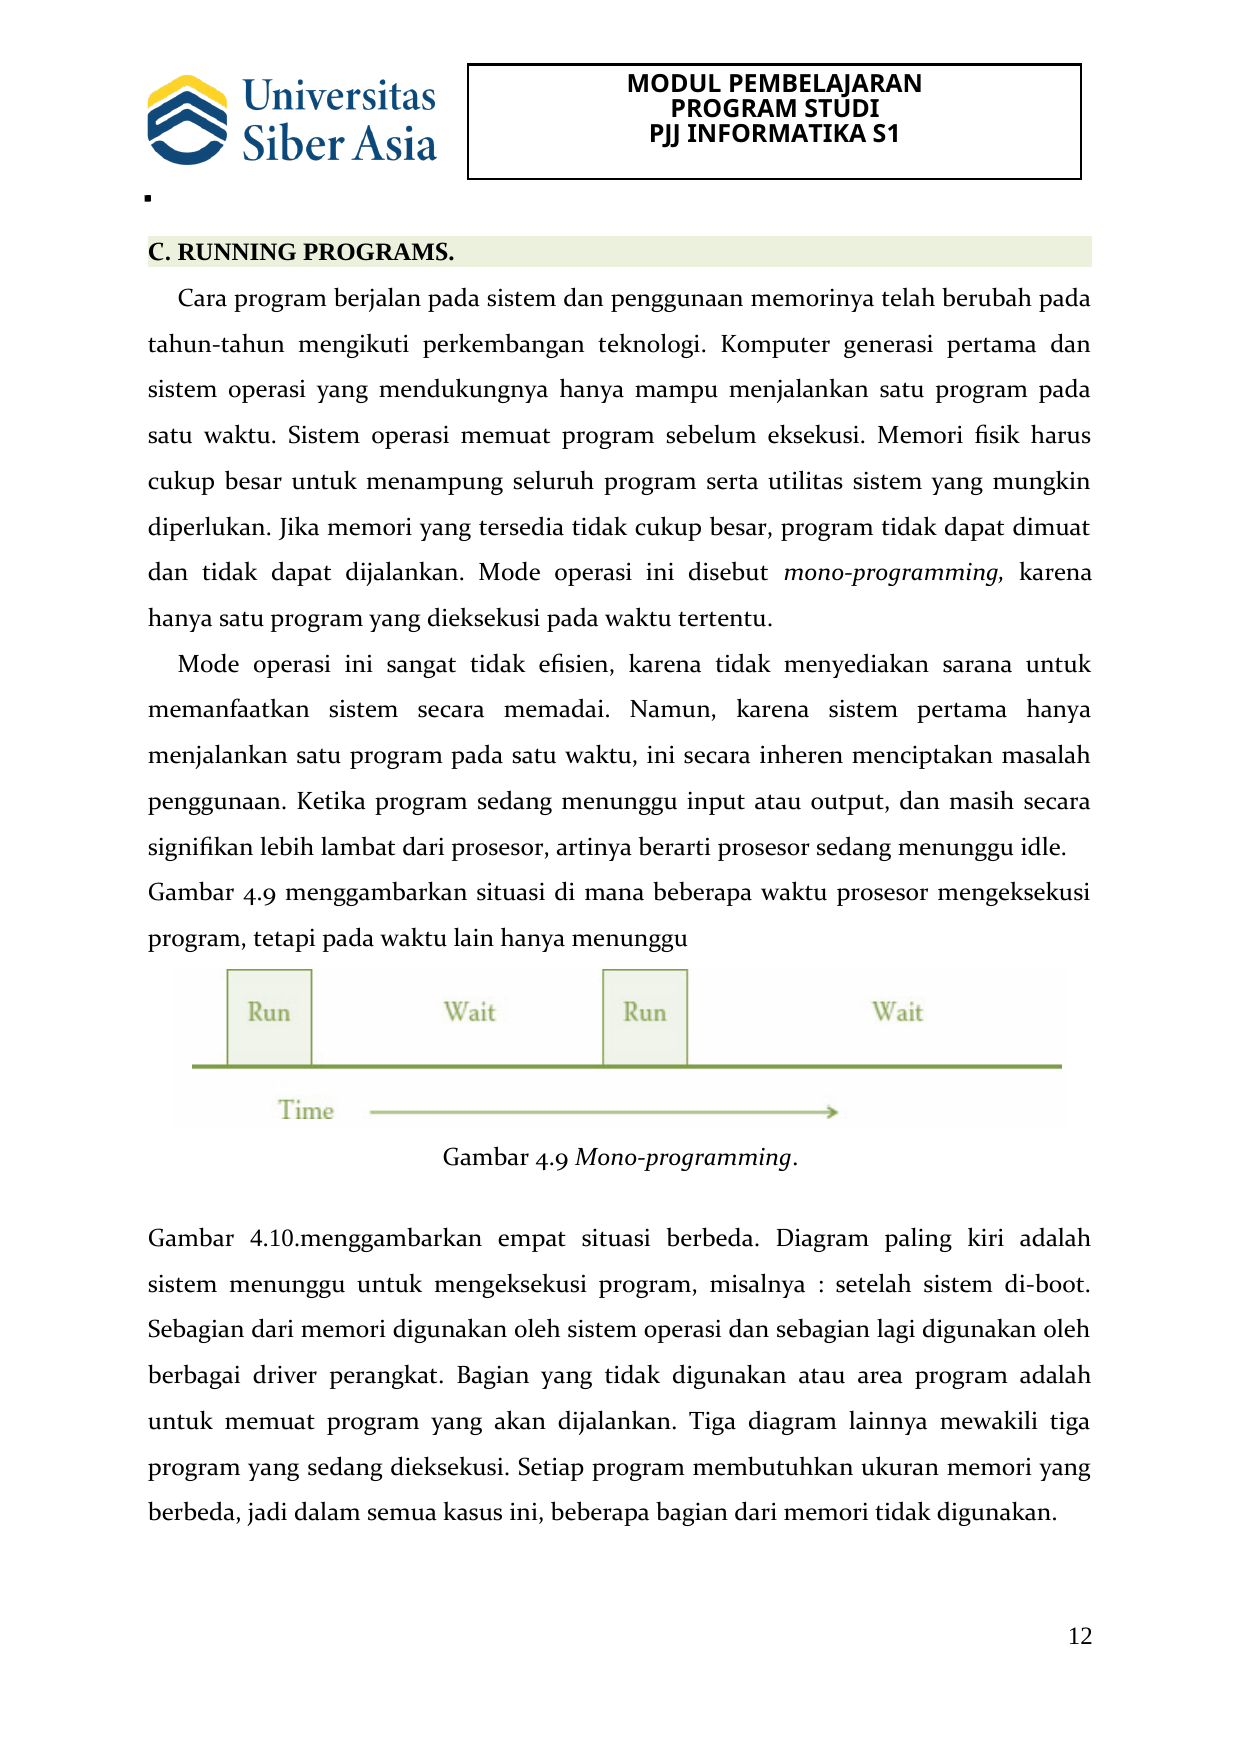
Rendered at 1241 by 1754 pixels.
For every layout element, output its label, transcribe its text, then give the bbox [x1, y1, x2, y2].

text Gambar 4.9 Mono-programming. [148, 1141, 1092, 1172]
text Gambar 4.10.menggambarkan empat situasi berbeda. Diagram paling kiri adalah sistem menunggu untuk mengeksekusi program, misalnya : setelah sistem di-boot. Sebagian dari memori digunakan oleh sistem operasi dan sebagian lagi digunakan oleh berbagai driver perangkat. Bagian yang tidak digunakan atau area program adalah untuk memuat program yang akan dijalankan. Tiga diagram lainnya mewakili tiga program yang sedang dieksekusi. Setiap program membutuhkan ukuran memori yang berbeda, jadi dalam semua kasus ini, beberapa bagian dari memori tidak digunakan. [148, 1176, 1092, 1527]
text Cara program berjalan pada sistem dan penggunaan memorinya telah berubah pada tahun-tahun mengikuti perkembangan teknologi. Komputer generasi pertama dan sistem operasi yang mendukungnya hanya mampu menjalankan satu program pada satu waktu. Sistem operasi memuat program sebelum eksekusi. Memori fisik harus cukup besar untuk menampung seluruh program serta utilitas sistem yang mungkin diperlukan. Jika memori yang tersedia tidak cukup besar, program tidak dapat dimuat dan tidak dapat dijalankan. Mode operasi ini disebut mono-programming, karena hanya satu program yang dieksekusi pada waktu tertentu. [148, 282, 1092, 633]
text Mode operasi ini sangat tidak efisien, karena tidak menyediakan sarana untuk memanfaatkan sistem secara memadai. Namun, karena sistem pertama hanya menjalankan satu program pada satu waktu, ini secara inheren menciptakan masalah penggunaan. Ketika program sedang menunggu input atau output, dan masih secara signifikan lebih lambat dari prosesor, artinya berarti prosesor sedang menunggu idle. [148, 648, 1092, 861]
picture [147, 75, 437, 165]
text Gambar 4.9 menggambarkan situasi di mana beberapa waktu prosesor mengeksekusi program, tetapi pada waktu lain hanya menunggu [148, 876, 1092, 953]
list RUNNING PROGRAMS. [148, 236, 1092, 267]
picture [171, 967, 1069, 1127]
